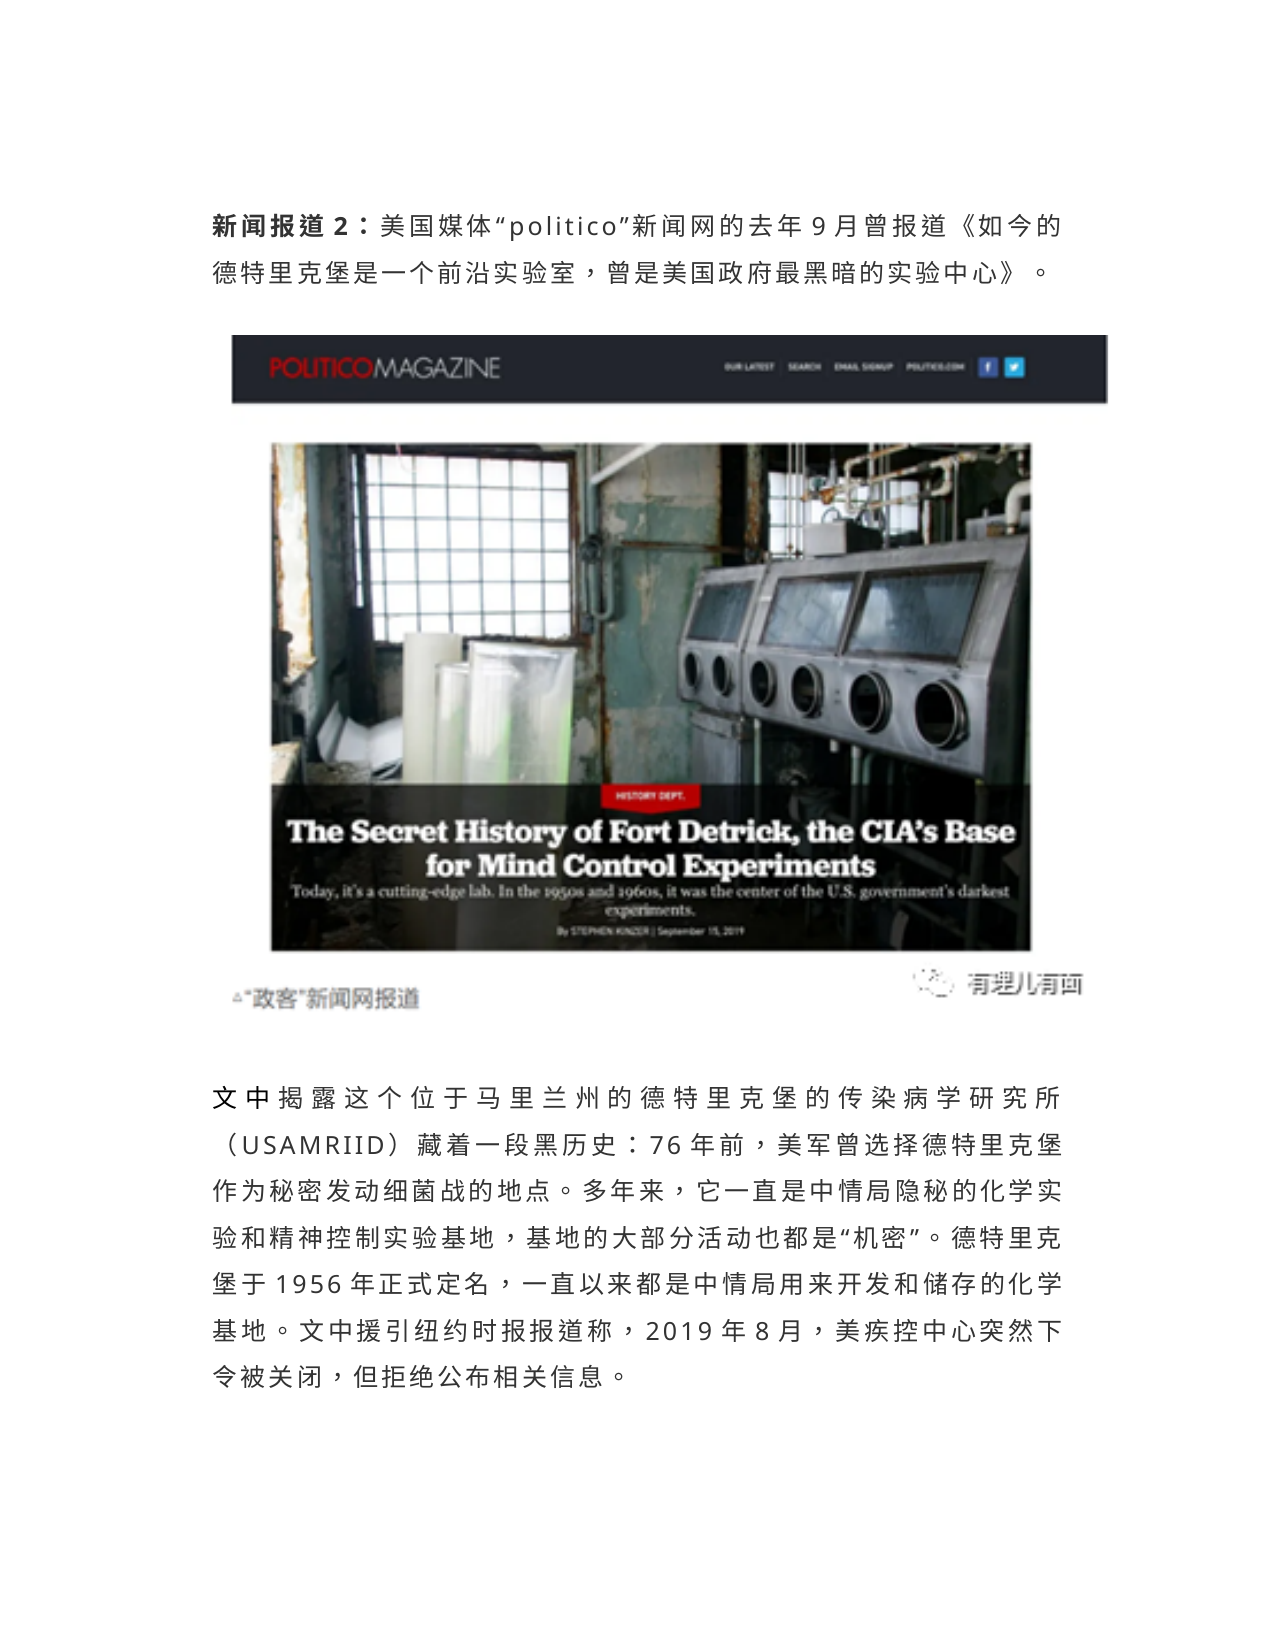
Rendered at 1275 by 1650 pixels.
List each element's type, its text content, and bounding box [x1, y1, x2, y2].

picture [231, 335, 1109, 1023]
text 文中揭露这个位于马里兰州的德特里克堡的传染病学研究所（USAMRIID）藏着一段黑历史：76年前，美军曾选择德特里克堡作为秘密发动细菌战的地点。多年来，它一直是中情局隐秘的化学实验和精神控制实验基地，基地的大部分活动也都是“机密”。德特里克堡于1956年正式定名，一直以来都是中情局用来开发和储存的化学基地。文中援引纽约时报报道称，2019年8月，美疾控中心突然下令被关闭，但拒绝公布相关信息。 [212, 1069, 1062, 1394]
text 新闻报道2：美国媒体“politico”新闻网的去年9月曾报道《如今的德特里克堡是一个前沿实验室，曾是美国政府最黑暗的实验中心》。 [212, 196, 1062, 289]
